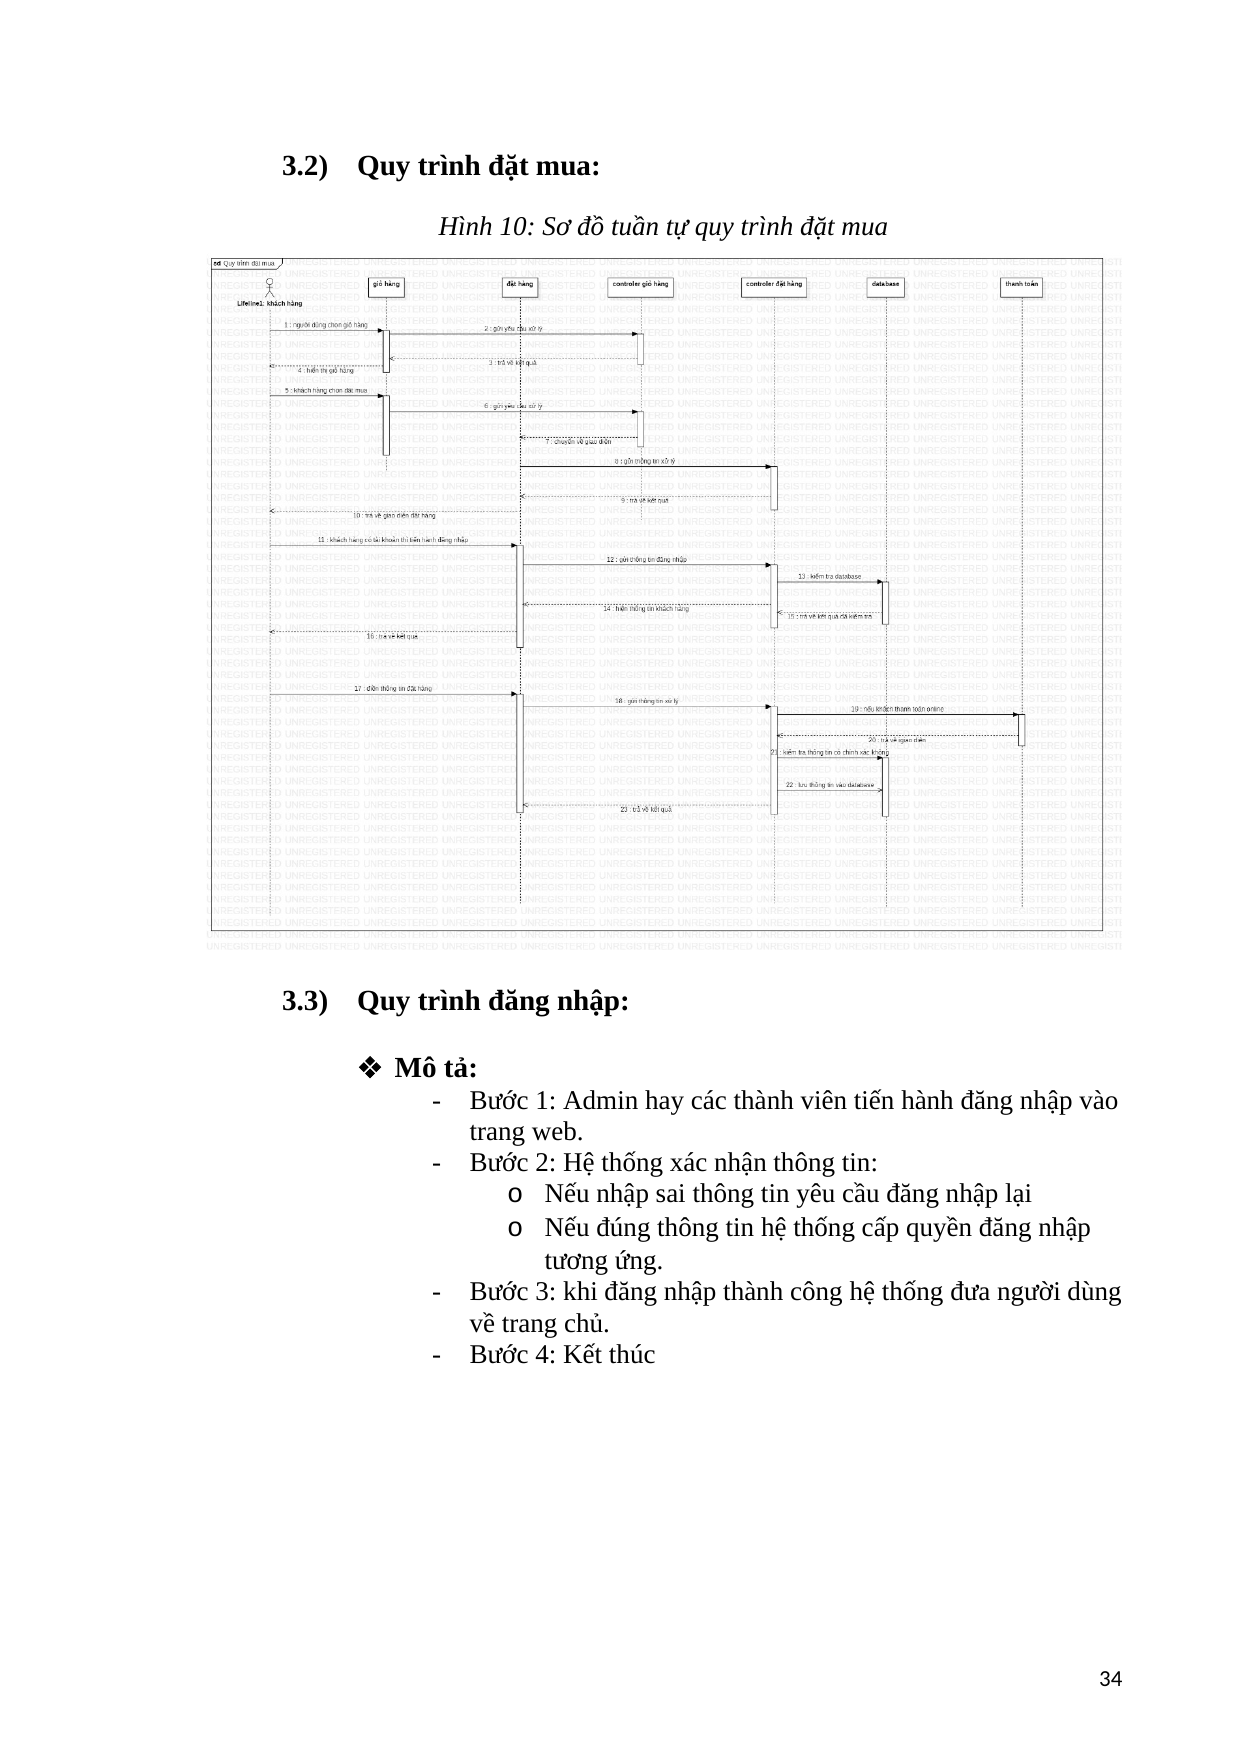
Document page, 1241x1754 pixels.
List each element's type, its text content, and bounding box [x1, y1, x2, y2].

list Bước 3: khi đăng nhập thành công hệ thống đưa người dùng về trang chủ. [432, 1276, 1122, 1338]
list Quy trình đăng nhập: [282, 950, 1122, 1017]
list Bước 1: Admin hay các thành viên tiến hành đăng nhập vào trang web. [432, 1084, 1122, 1146]
list Nếu đúng thông tin hệ thống cấp quyền đăng nhập tương ứng. [507, 1211, 1122, 1276]
text Hình 10: Sơ đồ tuần tự quy trình đặt mua [207, 210, 1122, 242]
list Mô tả: [357, 1050, 1122, 1084]
list Bước 4: Kết thúc [432, 1338, 1122, 1369]
list Quy trình đặt mua: [282, 148, 1122, 181]
picture [206, 253, 1122, 950]
list Nếu nhập sai thông tin yêu cầu đăng nhập lại [507, 1177, 1122, 1211]
list Bước 2: Hệ thống xác nhận thông tin: [432, 1146, 1122, 1177]
